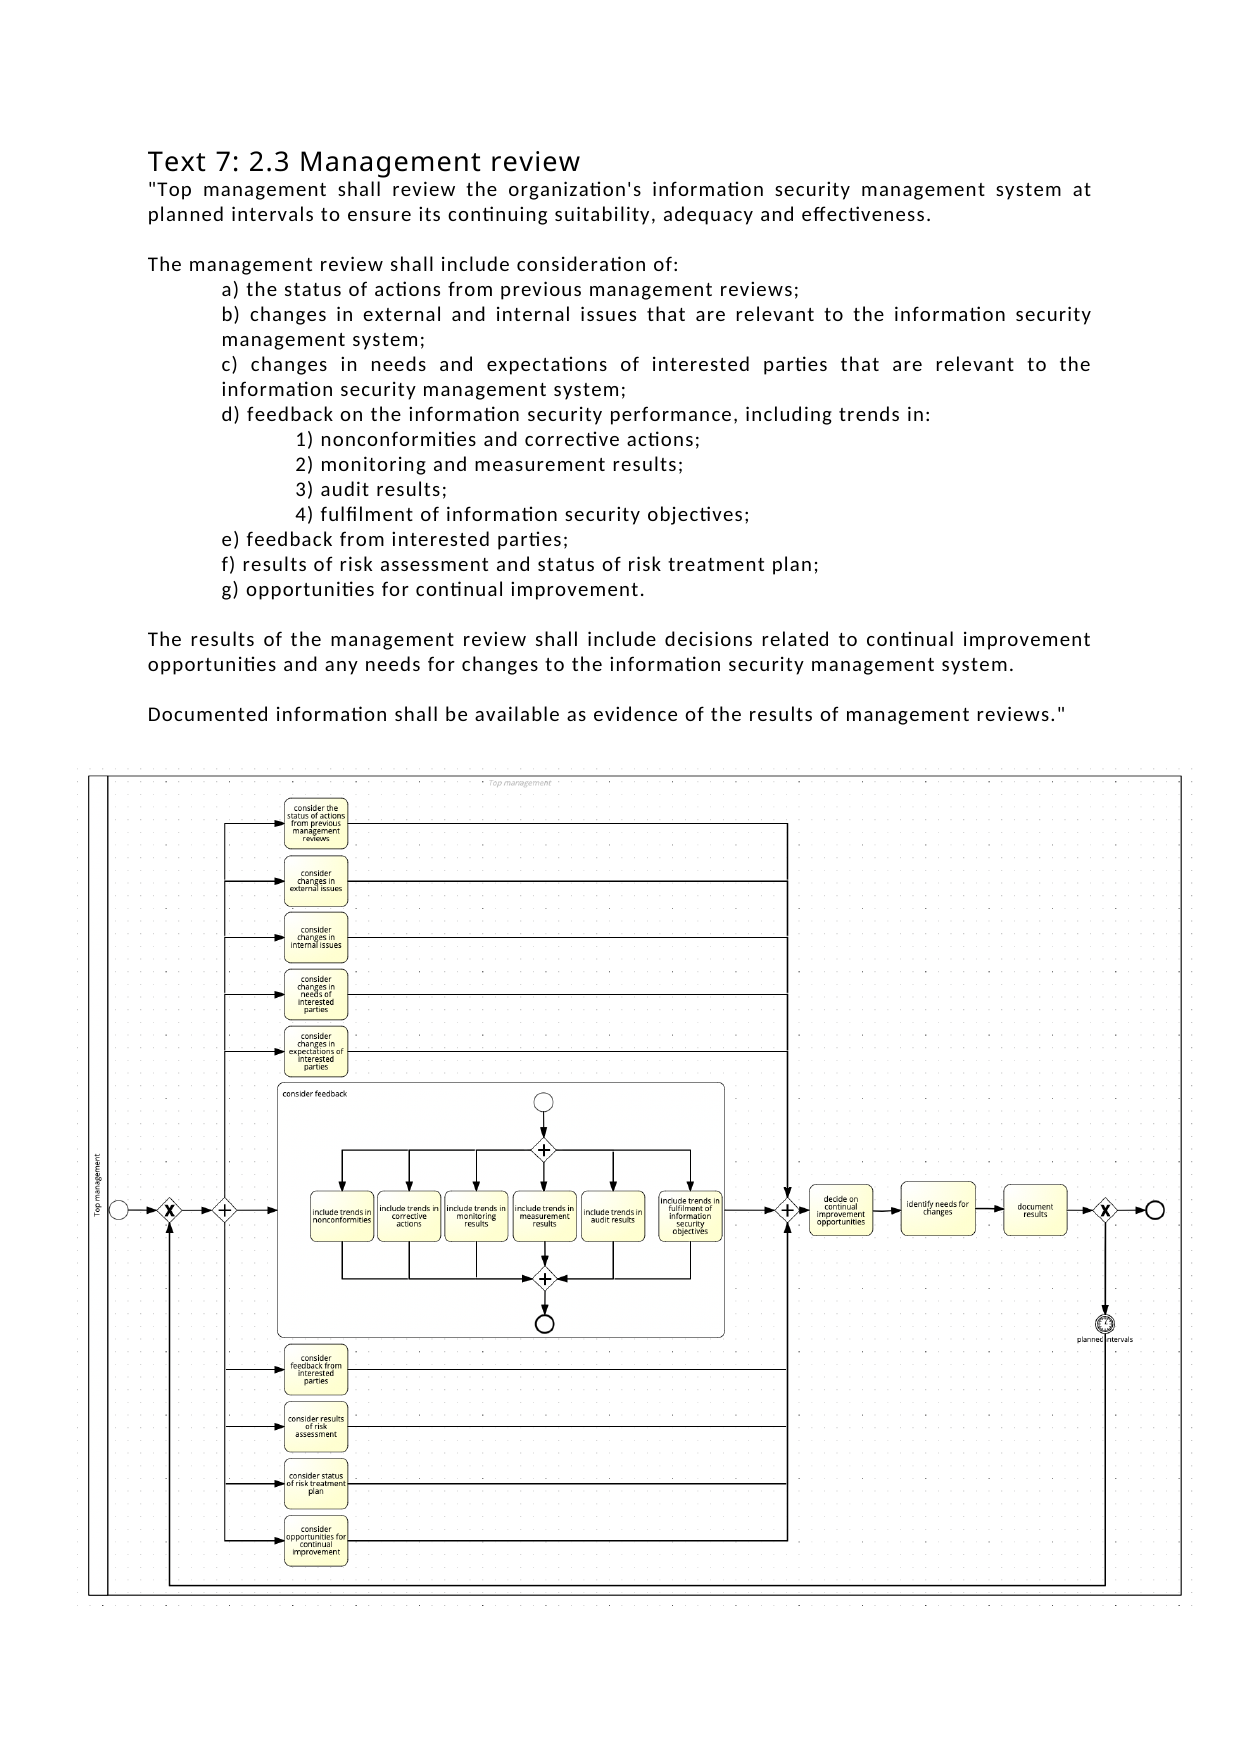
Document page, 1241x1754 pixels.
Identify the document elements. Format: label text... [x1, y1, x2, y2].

text e) feedback from interested parties; [221, 527, 1093, 552]
text g) opportunities for continual improvement. [221, 577, 1093, 602]
text f) results of risk assessment and status of risk treatment plan; [221, 552, 1093, 577]
text The results of the management review shall include decisions related to continual improvement opportunities and any needs for changes to the information security management system. [148, 627, 1093, 677]
text b) changes in external and internal issues that are relevant to the information security management system; [221, 302, 1093, 352]
text d) feedback on the information security performance, including trends in: [221, 402, 1093, 427]
text c) changes in needs and expectations of interested parties that are relevant to the information security management system; [221, 352, 1093, 402]
picture [74, 763, 1196, 1612]
text The management review shall include consideration of: [148, 252, 1093, 277]
subtitle Text 7: 2.3 Management review [148, 152, 1093, 177]
text Documented information shall be available as evidence of the results of management reviews." [148, 702, 1093, 727]
text a) the status of actions from previous management reviews; [221, 277, 1093, 302]
text 2) monitoring and measurement results; [295, 452, 1093, 477]
text 4) fulfilment of information security objectives; [295, 502, 1093, 527]
text 1) nonconformities and corrective actions; [295, 427, 1093, 452]
text 3) audit results; [295, 477, 1093, 502]
text "Top management shall review the organization's information security management system at planned intervals to ensure its continuing suitability, adequacy and effectiveness. [148, 177, 1093, 227]
